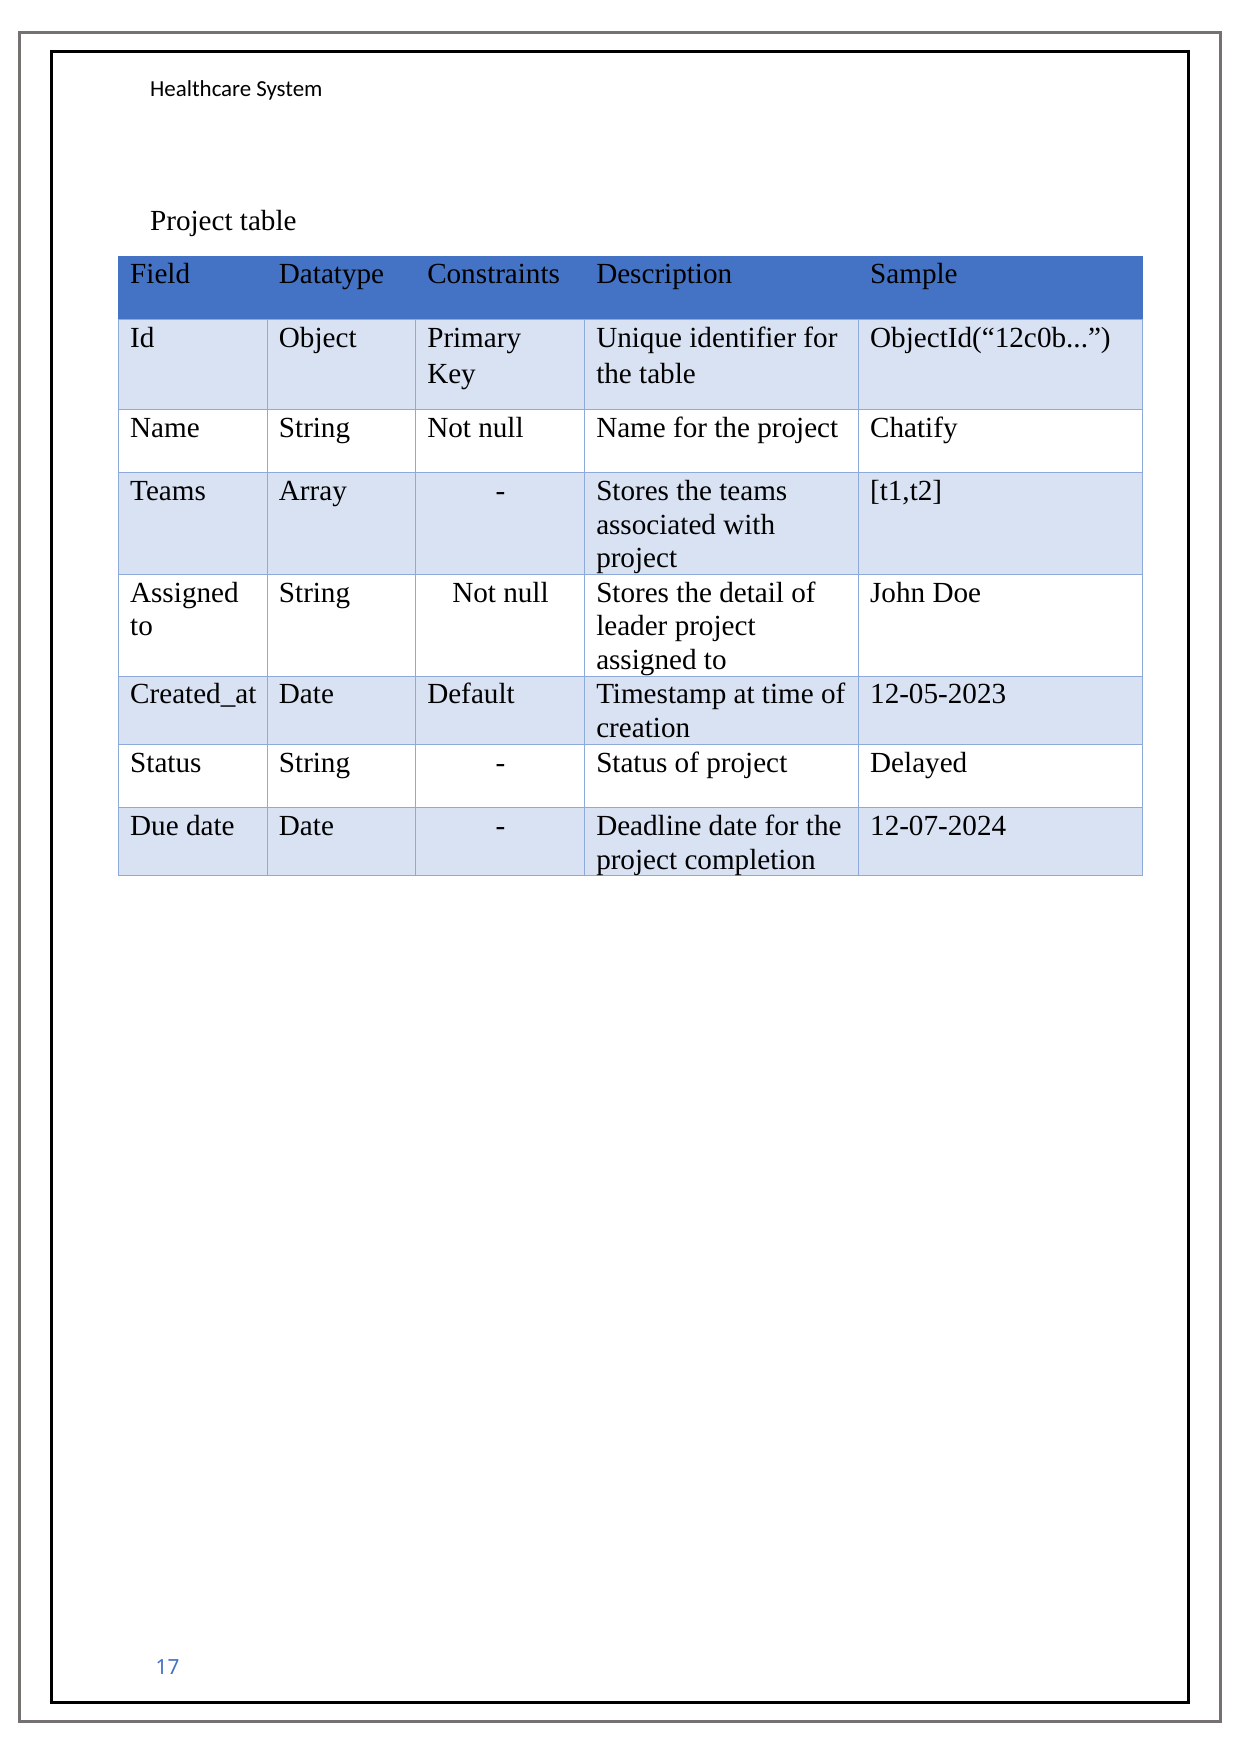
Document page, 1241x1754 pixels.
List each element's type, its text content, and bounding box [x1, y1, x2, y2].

table_cell Deadline date for the project completion [585, 808, 858, 875]
table_cell String [268, 410, 415, 472]
table_cell Chatify [859, 410, 1142, 472]
table_header Sample [859, 257, 1142, 319]
text Project table [150, 203, 1090, 236]
table_cell Array [268, 473, 415, 574]
table_cell Stores the detail of leader project assigned to [585, 575, 858, 676]
table_header Description [585, 257, 858, 319]
table_cell Not null [416, 410, 584, 472]
table_cell Created_at [119, 677, 267, 744]
table_cell Delayed [859, 745, 1142, 807]
table_header Constraints [416, 257, 584, 319]
table_cell Default [416, 677, 584, 744]
table_cell String [268, 575, 415, 676]
table_cell - [416, 808, 584, 875]
table_cell Unique identifier for the table [585, 320, 858, 409]
table_cell Date [268, 808, 415, 875]
table_cell - [416, 473, 584, 574]
table_cell John Doe [859, 575, 1142, 676]
table_cell Date [268, 677, 415, 744]
table_cell [t1,t2] [859, 473, 1142, 574]
table_cell 12-07-2024 [859, 808, 1142, 875]
table_cell Object [268, 320, 415, 409]
table_cell Name for the project [585, 410, 858, 472]
table_cell Status of project [585, 745, 858, 807]
table_cell Id [119, 320, 267, 409]
table_cell Teams [119, 473, 267, 574]
table_header Field [119, 257, 267, 319]
table_cell Due date [119, 808, 267, 875]
table_cell ObjectId(“12c0b...”) [859, 320, 1142, 409]
table_cell Stores the teams associated with project [585, 473, 858, 574]
table_cell Assigned to [119, 575, 267, 676]
table_cell Timestamp at time of creation [585, 677, 858, 744]
table_cell String [268, 745, 415, 807]
table_cell Not null [416, 575, 584, 676]
table_cell Primary Key [416, 320, 584, 409]
table_cell Status [119, 745, 267, 807]
table_cell 12-05-2023 [859, 677, 1142, 744]
table_cell Name [119, 410, 267, 472]
table_cell - [416, 745, 584, 807]
table_header Datatype [268, 257, 415, 319]
